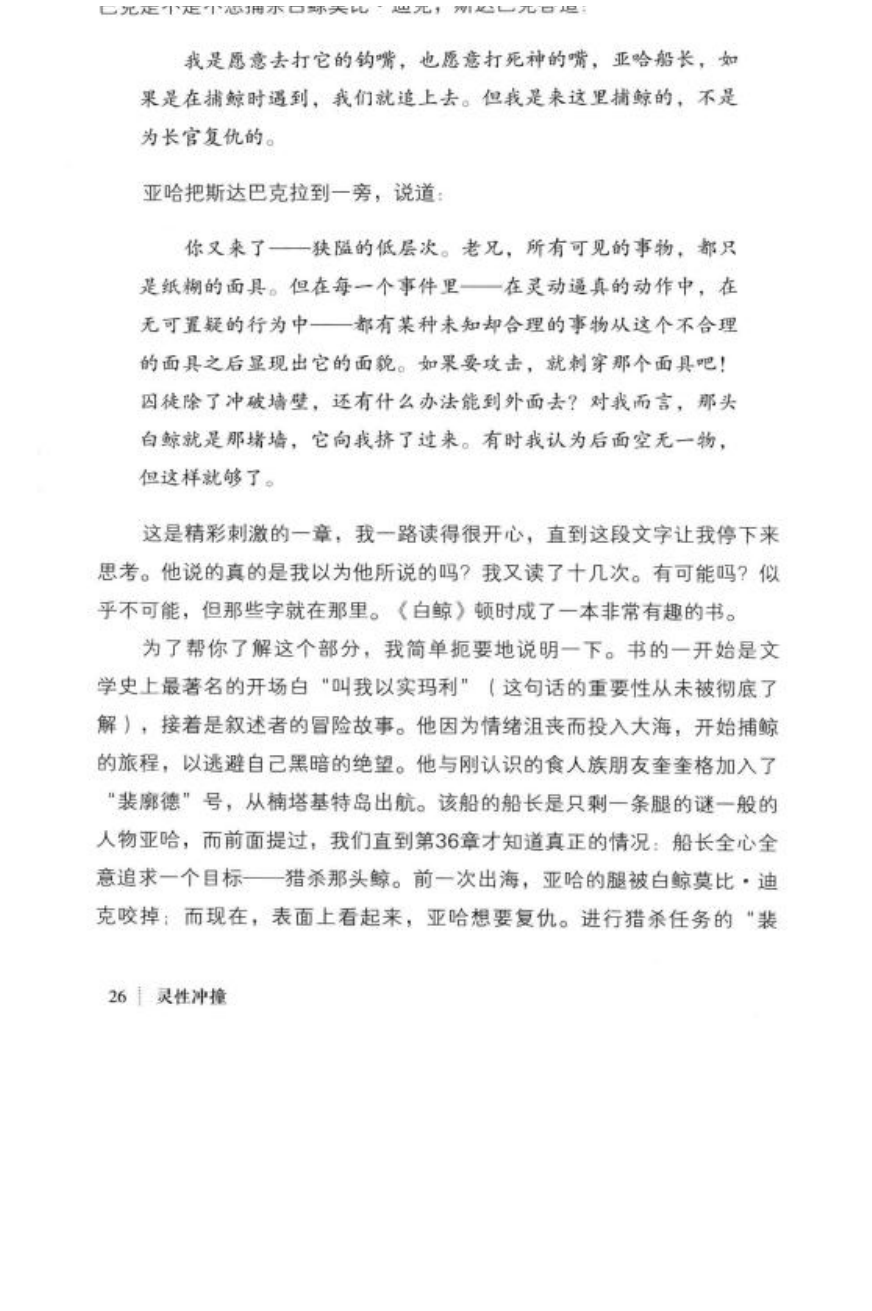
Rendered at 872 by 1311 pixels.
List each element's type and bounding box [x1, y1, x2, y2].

picture [0, 6, 872, 1054]
